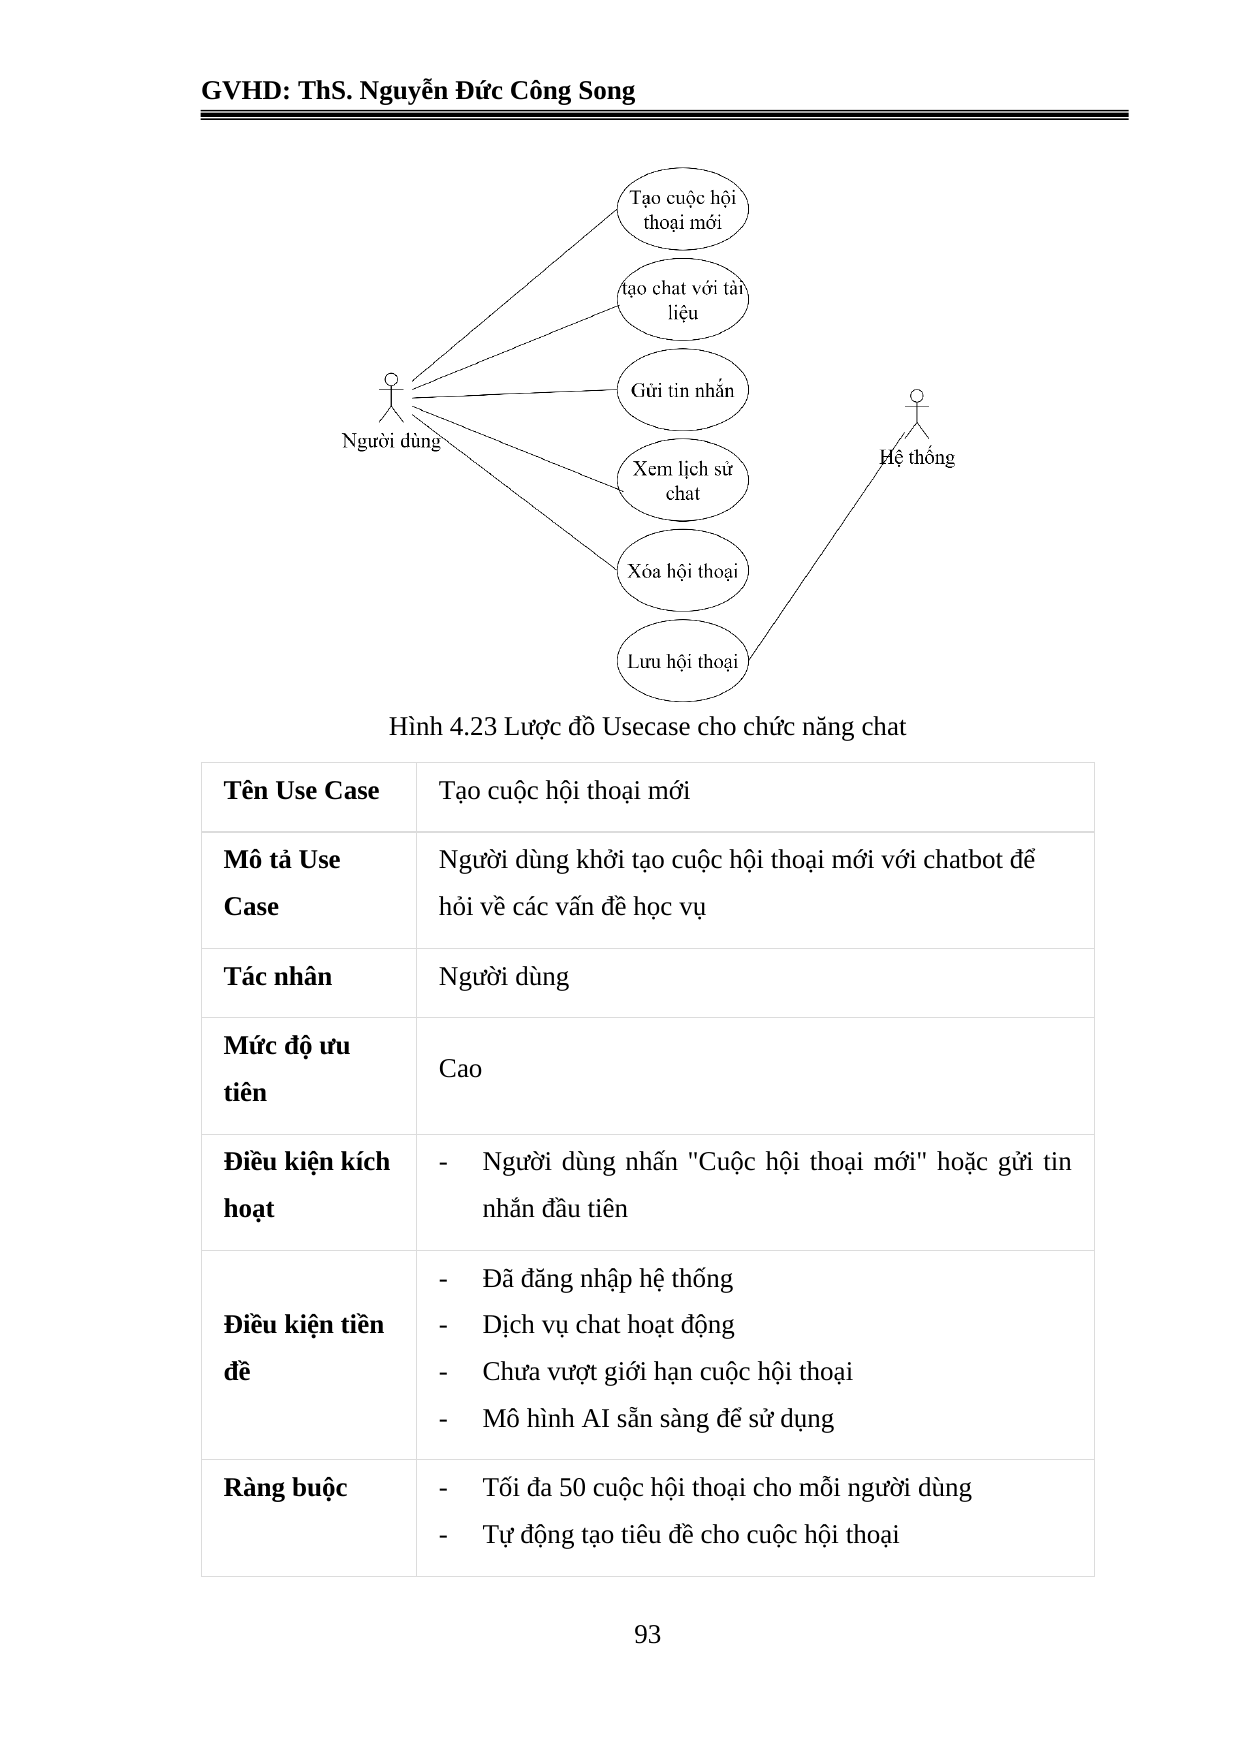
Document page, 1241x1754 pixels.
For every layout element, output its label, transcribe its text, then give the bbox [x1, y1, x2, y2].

table_cell Mô tả Use Case [202, 833, 416, 948]
table_cell Người dùng khởi tạo cuộc hội thoại mới với chatbot để hỏi về các vấn đề học vụ [417, 833, 1094, 948]
table_cell Mức độ ưu tiên [202, 1018, 416, 1133]
picture [333, 159, 963, 710]
table_cell Điều kiện tiền đề [202, 1251, 416, 1459]
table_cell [417, 1460, 1094, 1576]
table_header Tên Use Case [202, 763, 416, 831]
table_cell Cao [417, 1018, 1094, 1133]
table_cell Người dùng [417, 949, 1094, 1017]
table_cell Người dùng nhấn "Cuộc hội thoại mới" hoặc gửi tin nhắn đầu tiên [417, 1135, 1094, 1250]
table_header Tạo cuộc hội thoại mới [417, 763, 1094, 831]
table_cell Điều kiện kích hoạt [202, 1135, 416, 1250]
table_cell Tác nhân [202, 949, 416, 1017]
table_cell Ràng buộc [202, 1460, 416, 1576]
table_cell Đã đăng nhập hệ thống Dịch vụ chat hoạt động Chưa vượt giới hạn cuộc hội thoại Mô hình AI sẵn sàng để sử dụng [417, 1251, 1094, 1459]
